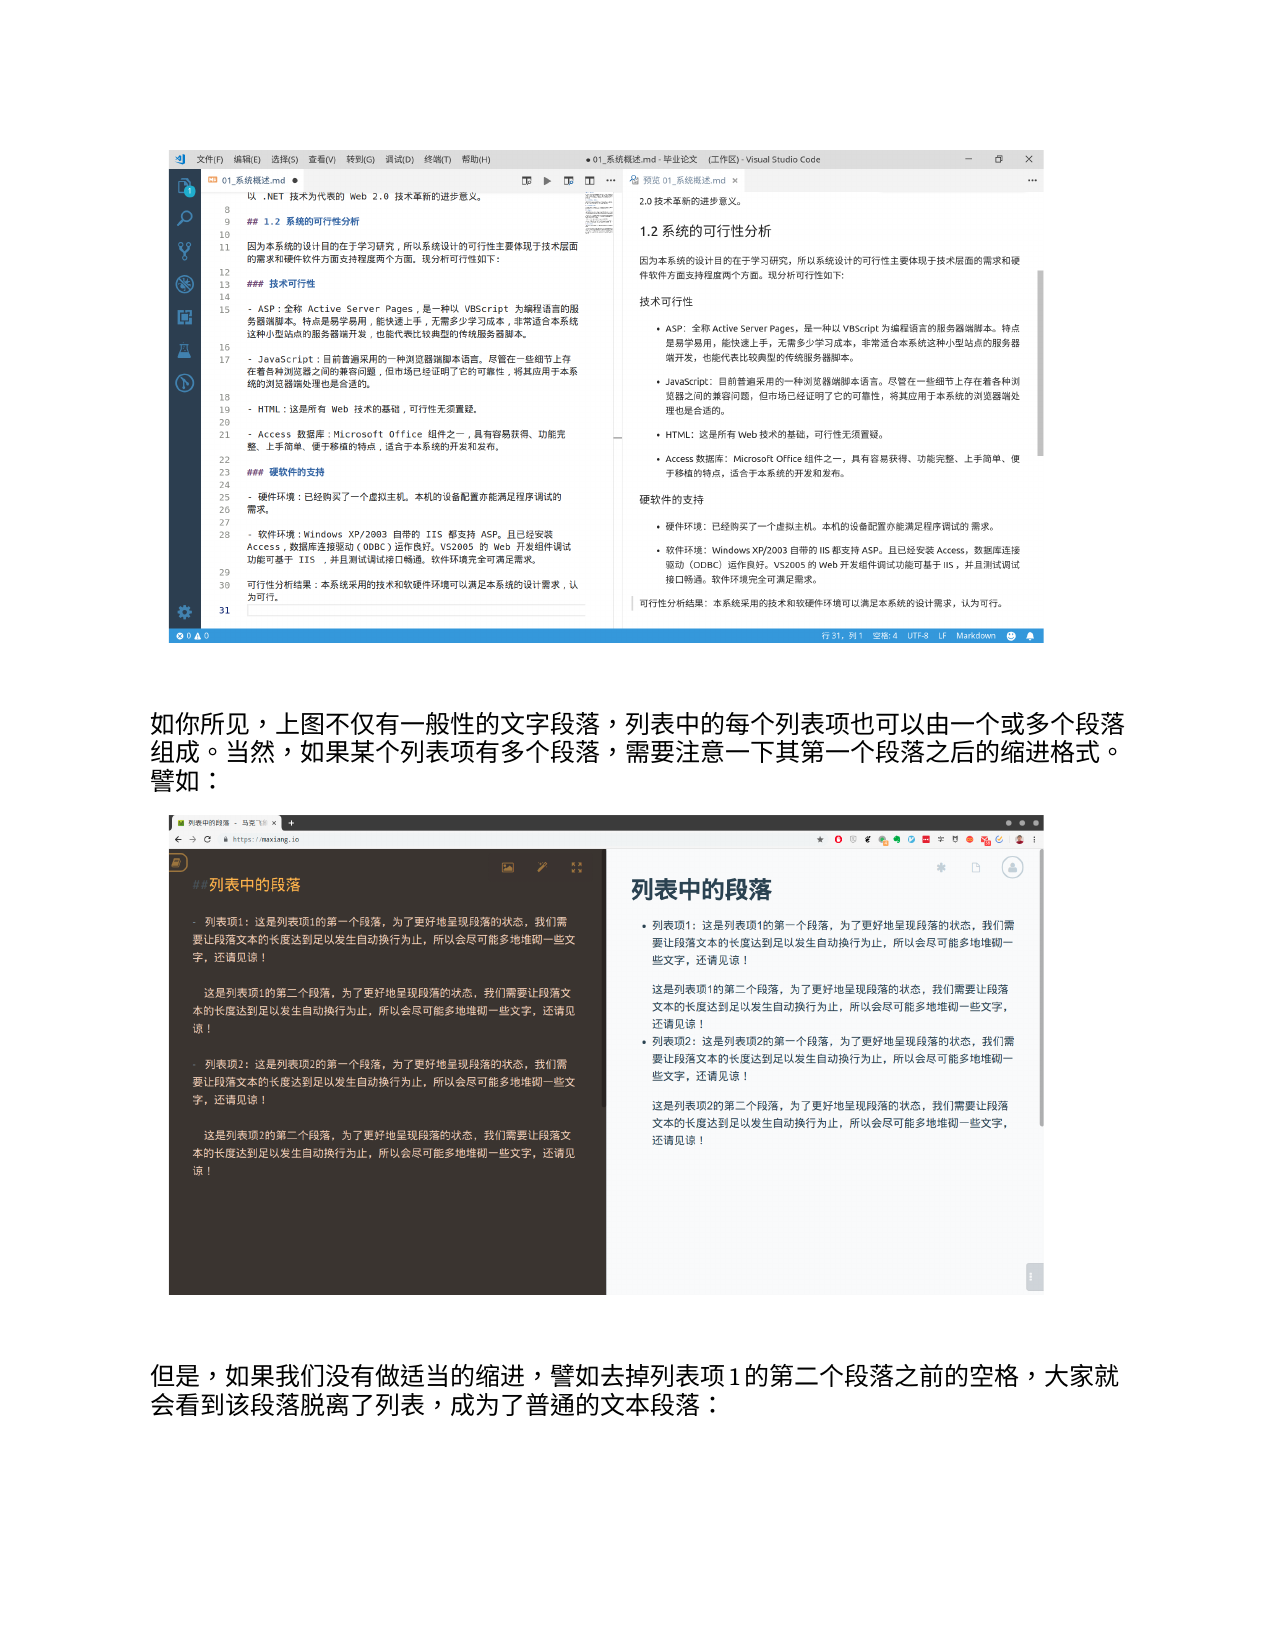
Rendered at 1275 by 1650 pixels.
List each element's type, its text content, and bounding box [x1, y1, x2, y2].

text 但是，如果我们没有做适当的缩进，譬如去掉列表项1的第二个段落之前的空格，大家就会看到该段落脱离了列表，成为了普通的文本段落： [150, 1363, 1125, 1421]
picture [168, 150, 1044, 643]
text 如你所见，上图不仅有一般性的文字段落，列表中的每个列表项也可以由一个或多个段落组成。当然，如果某个列表项有多个段落，需要注意一下其第一个段落之后的缩进格式。譬如： [150, 711, 1125, 797]
picture [168, 815, 1044, 1295]
